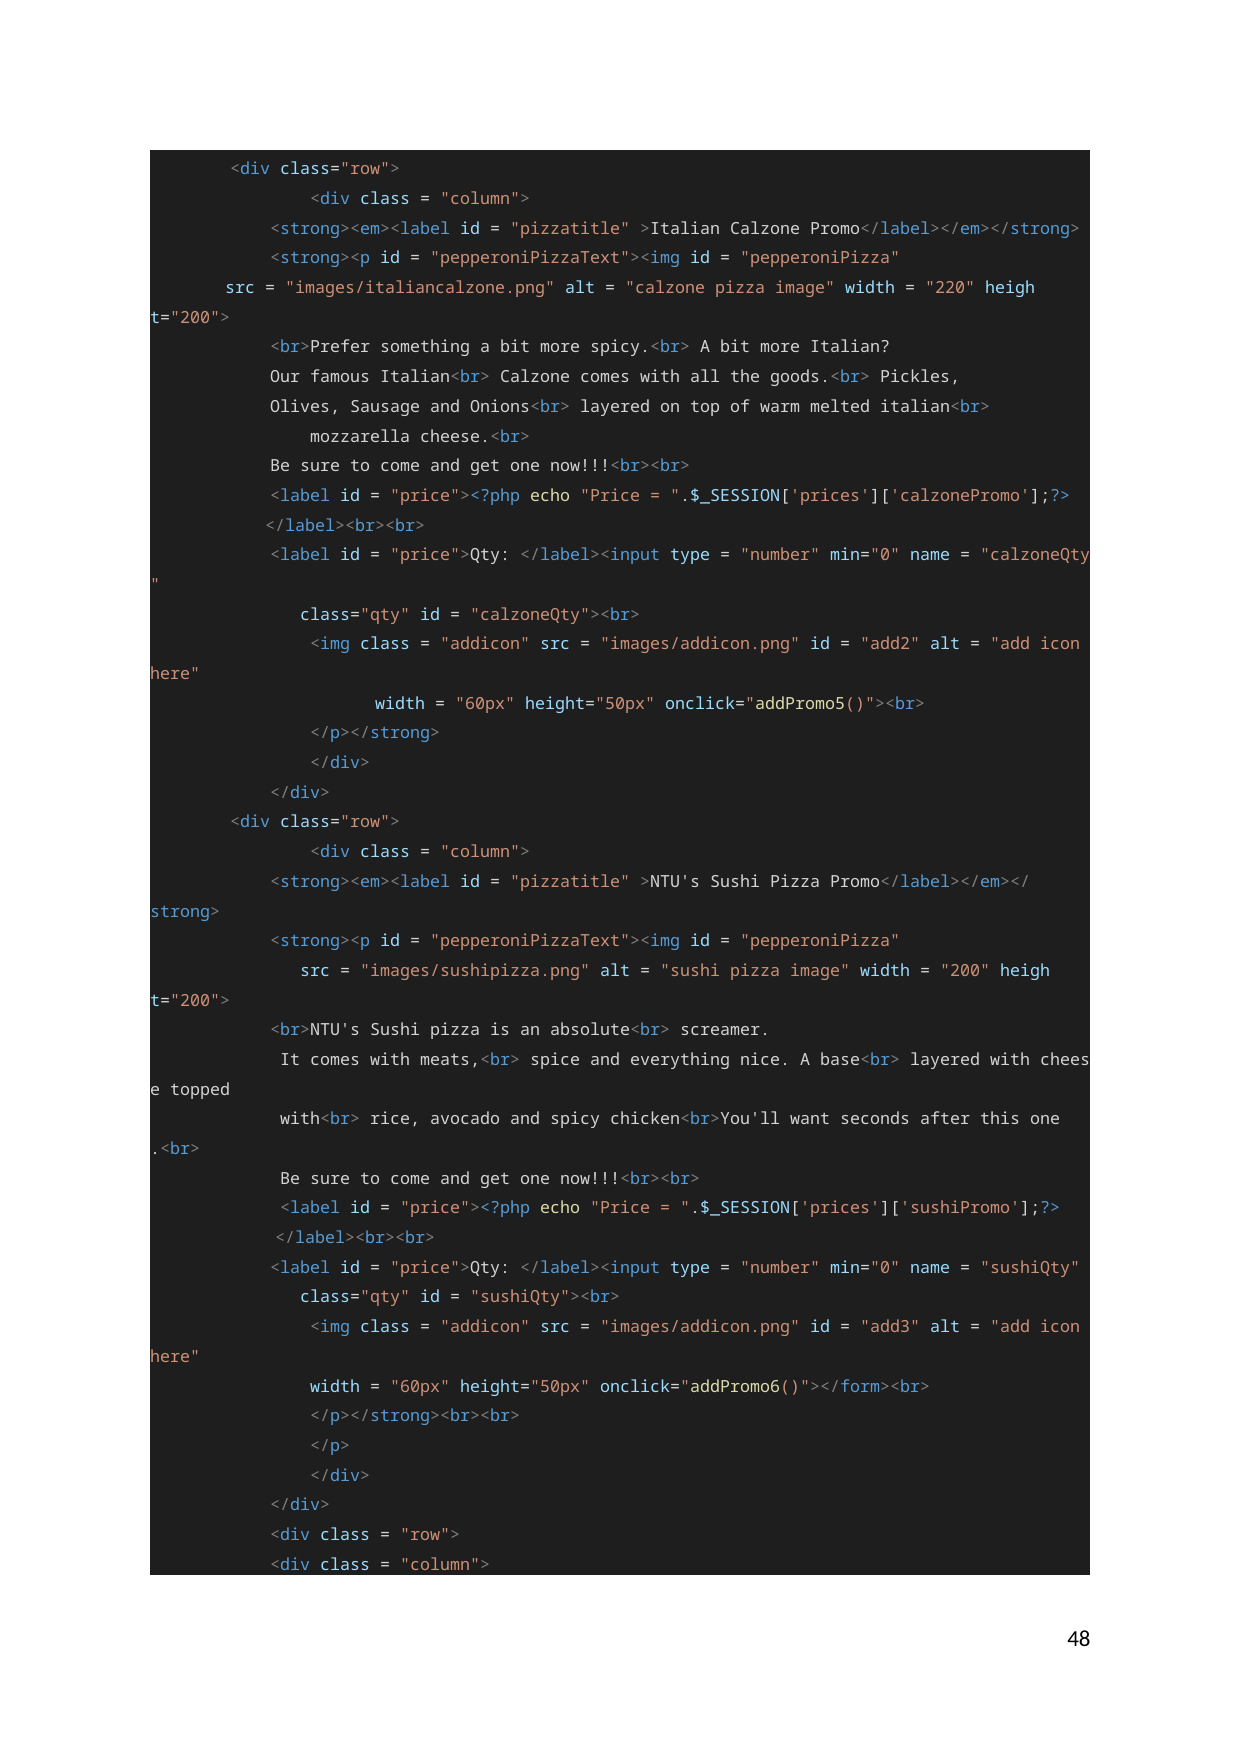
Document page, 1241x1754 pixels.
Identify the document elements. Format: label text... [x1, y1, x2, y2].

text <div class="row"> [150, 803, 1090, 833]
text Be sure to come and get one now!!!<br><br> [150, 1159, 1090, 1189]
text width = "60px" height="50px" onclick="addPromo6()"></form><br> [150, 1367, 1090, 1397]
text <strong><p id = "pepperoniPizzaText"><img id = "pepperoniPizza" [150, 239, 1090, 269]
text with<br> rice, avocado and spicy chicken<br>You'll want seconds after this one.<br> [150, 1100, 1090, 1159]
text mozzarella cheese.<br> [150, 417, 1090, 447]
text <img class = "addicon" src = "images/addicon.png" id = "add3" alt = "add icon here" [150, 1308, 1090, 1367]
text </p></strong> [150, 714, 1090, 744]
text <img class = "addicon" src = "images/addicon.png" id = "add2" alt = "add icon here" [150, 625, 1090, 684]
text <br>NTU's Sushi pizza is an absolute<br> screamer. [150, 1011, 1090, 1041]
text </div> [150, 744, 1090, 773]
text </div> [150, 773, 1090, 803]
text class="qty" id = "sushiQty"><br> [150, 1278, 1090, 1308]
text <div class = "column"> [150, 1545, 1090, 1575]
text <label id = "price">Qty: </label><input type = "number" min="0" name = "sushiQty" [150, 1248, 1090, 1278]
text </p></strong><br><br> [150, 1397, 1090, 1427]
text <strong><p id = "pepperoniPizzaText"><img id = "pepperoniPizza" [150, 922, 1090, 952]
text src = "images/italiancalzone.png" alt = "calzone pizza image" width = "220" height="200"> [150, 269, 1090, 328]
text <div class = "column"> [150, 833, 1090, 862]
text <label id = "price"><?php echo "Price = ".$_SESSION['prices']['sushiPromo'];?> [150, 1189, 1090, 1219]
text <div class="row"> [150, 150, 1090, 180]
text <label id = "price">Qty: </label><input type = "number" min="0" name = "calzoneQty" [150, 536, 1090, 595]
text <div class = "row"> [150, 1516, 1090, 1545]
text <strong><em><label id = "pizzatitle" >Italian Calzone Promo</label></em></strong> [150, 209, 1090, 239]
text Be sure to come and get one now!!!<br><br> [150, 447, 1090, 477]
text It comes with meats,<br> spice and everything nice. A base<br> layered with cheese topped [150, 1041, 1090, 1100]
text src = "images/sushipizza.png" alt = "sushi pizza image" width = "200" height="200"> [150, 952, 1090, 1011]
text </p> [150, 1427, 1090, 1456]
text </label><br><br> [150, 1219, 1090, 1248]
text class="qty" id = "calzoneQty"><br> [150, 595, 1090, 625]
text <label id = "price"><?php echo "Price = ".$_SESSION['prices']['calzonePromo'];?> [150, 477, 1090, 506]
text </div> [150, 1456, 1090, 1486]
text <div class = "column"> [150, 180, 1090, 209]
text Our famous Italian<br> Calzone comes with all the goods.<br> Pickles, [150, 358, 1090, 387]
text </div> [150, 1486, 1090, 1516]
text <strong><em><label id = "pizzatitle" >NTU's Sushi Pizza Promo</label></em></strong> [150, 862, 1090, 922]
text Olives, Sausage and Onions<br> layered on top of warm melted italian<br> [150, 387, 1090, 417]
text </label><br><br> [150, 506, 1090, 536]
text <br>Prefer something a bit more spicy.<br> A bit more Italian? [150, 328, 1090, 358]
text width = "60px" height="50px" onclick="addPromo5()"><br> [150, 684, 1090, 714]
